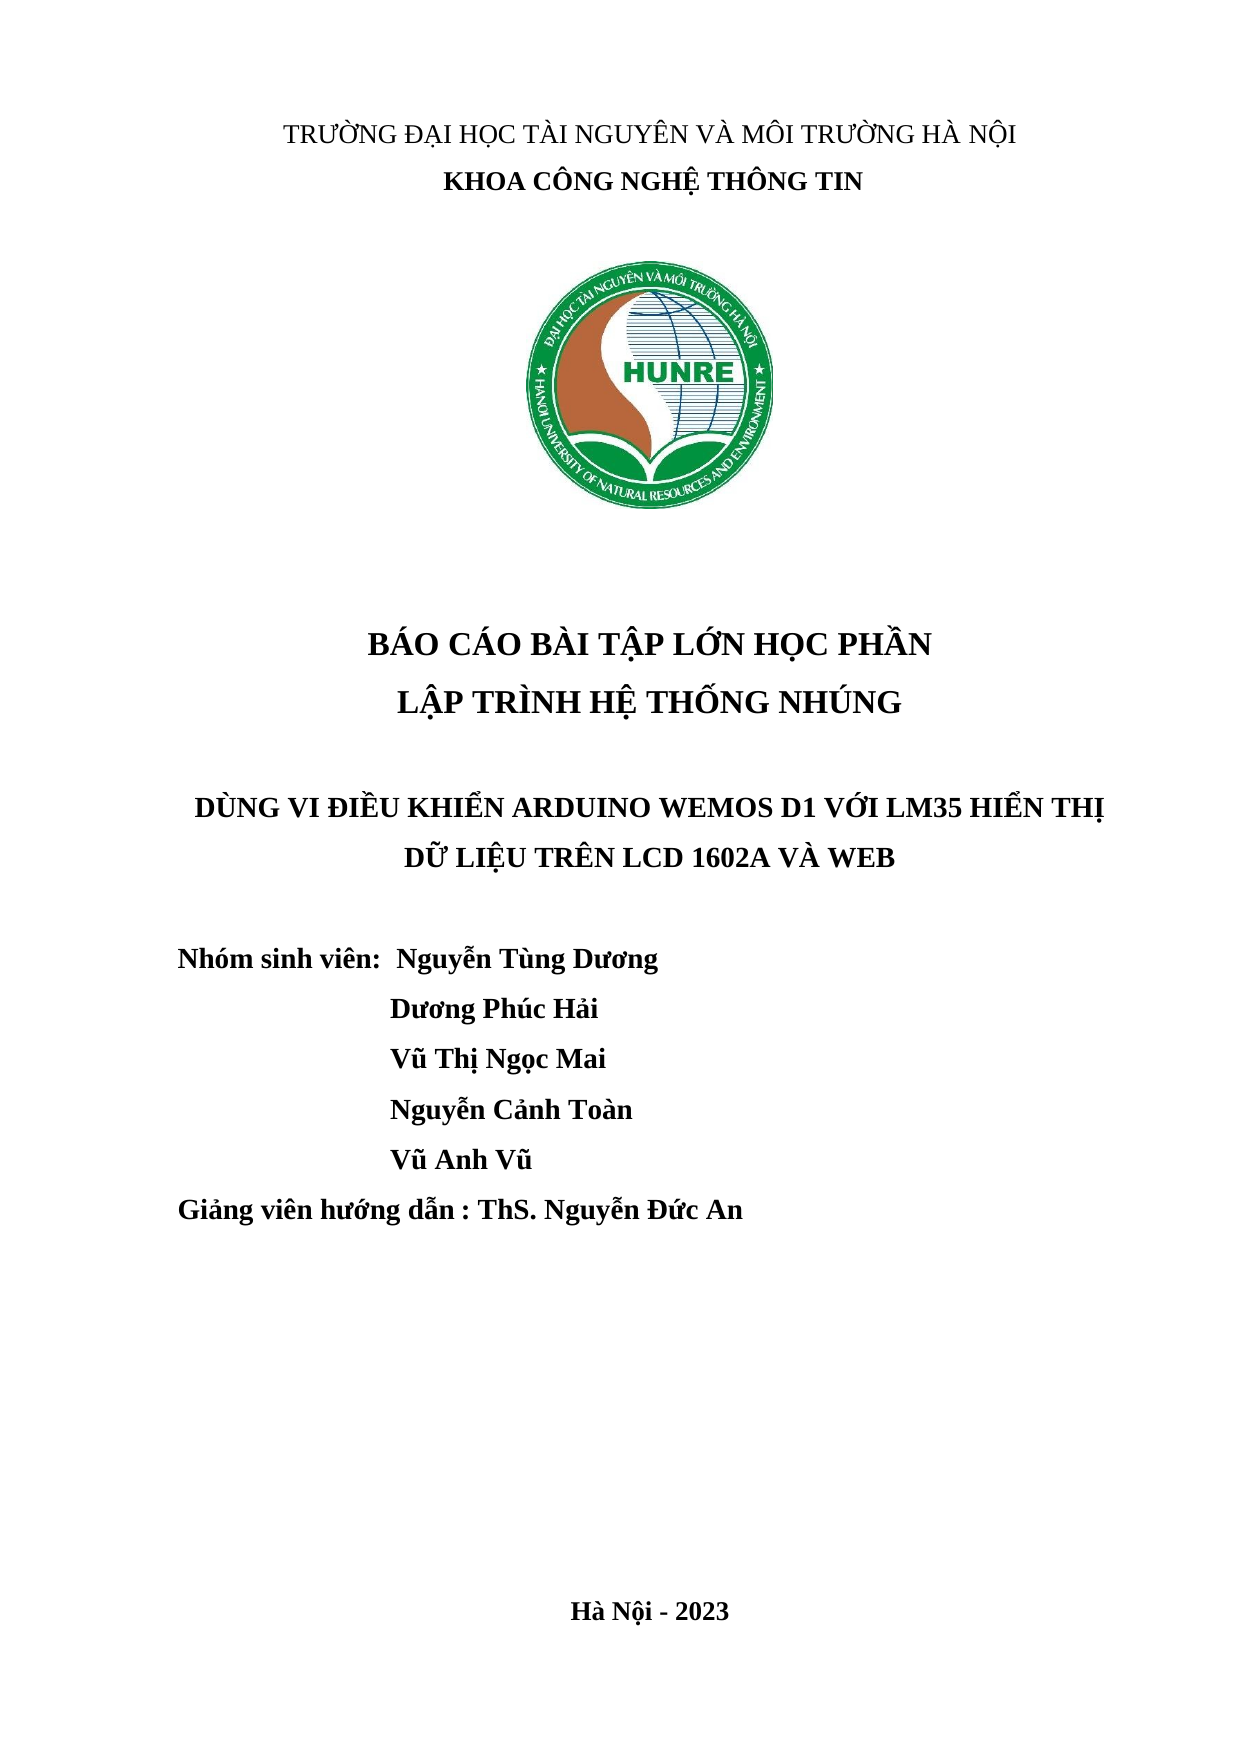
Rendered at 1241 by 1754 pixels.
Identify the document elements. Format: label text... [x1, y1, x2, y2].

text Vũ Anh Vũ [354, 1142, 1122, 1176]
text Giảng viên hướng dẫn : ThS. Nguyễn Đức An [177, 1192, 1122, 1226]
text KHOA CÔNG NGHỆ THÔNG TIN [177, 165, 1122, 196]
subtitle Hà Nội - 2023 [177, 1595, 1122, 1626]
subtitle BÁO CÁO BÀI TẬP LỚN HỌC PHẦN [177, 625, 1122, 663]
text Dương Phúc Hải [354, 991, 1122, 1025]
subtitle LẬP TRÌNH HỆ THỐNG NHÚNG [177, 682, 1122, 721]
text Vũ Thị Ngọc Mai [354, 1042, 1122, 1075]
text Nguyễn Cảnh Toàn [354, 1092, 1122, 1125]
text Nhóm sinh viên: Nguyễn Tùng Dương [177, 941, 1122, 974]
text TRƯỜNG ĐẠI HỌC TÀI NGUYÊN VÀ MÔI TRƯỜNG HÀ NỘI [177, 118, 1122, 149]
picture [526, 261, 773, 509]
text DÙNG VI ĐIỀU KHIỂN ARDUINO WEMOS D1 VỚI LM35 HIỂN THỊ DỮ LIỆU TRÊN LCD 1602A VÀ WEB [177, 790, 1122, 874]
